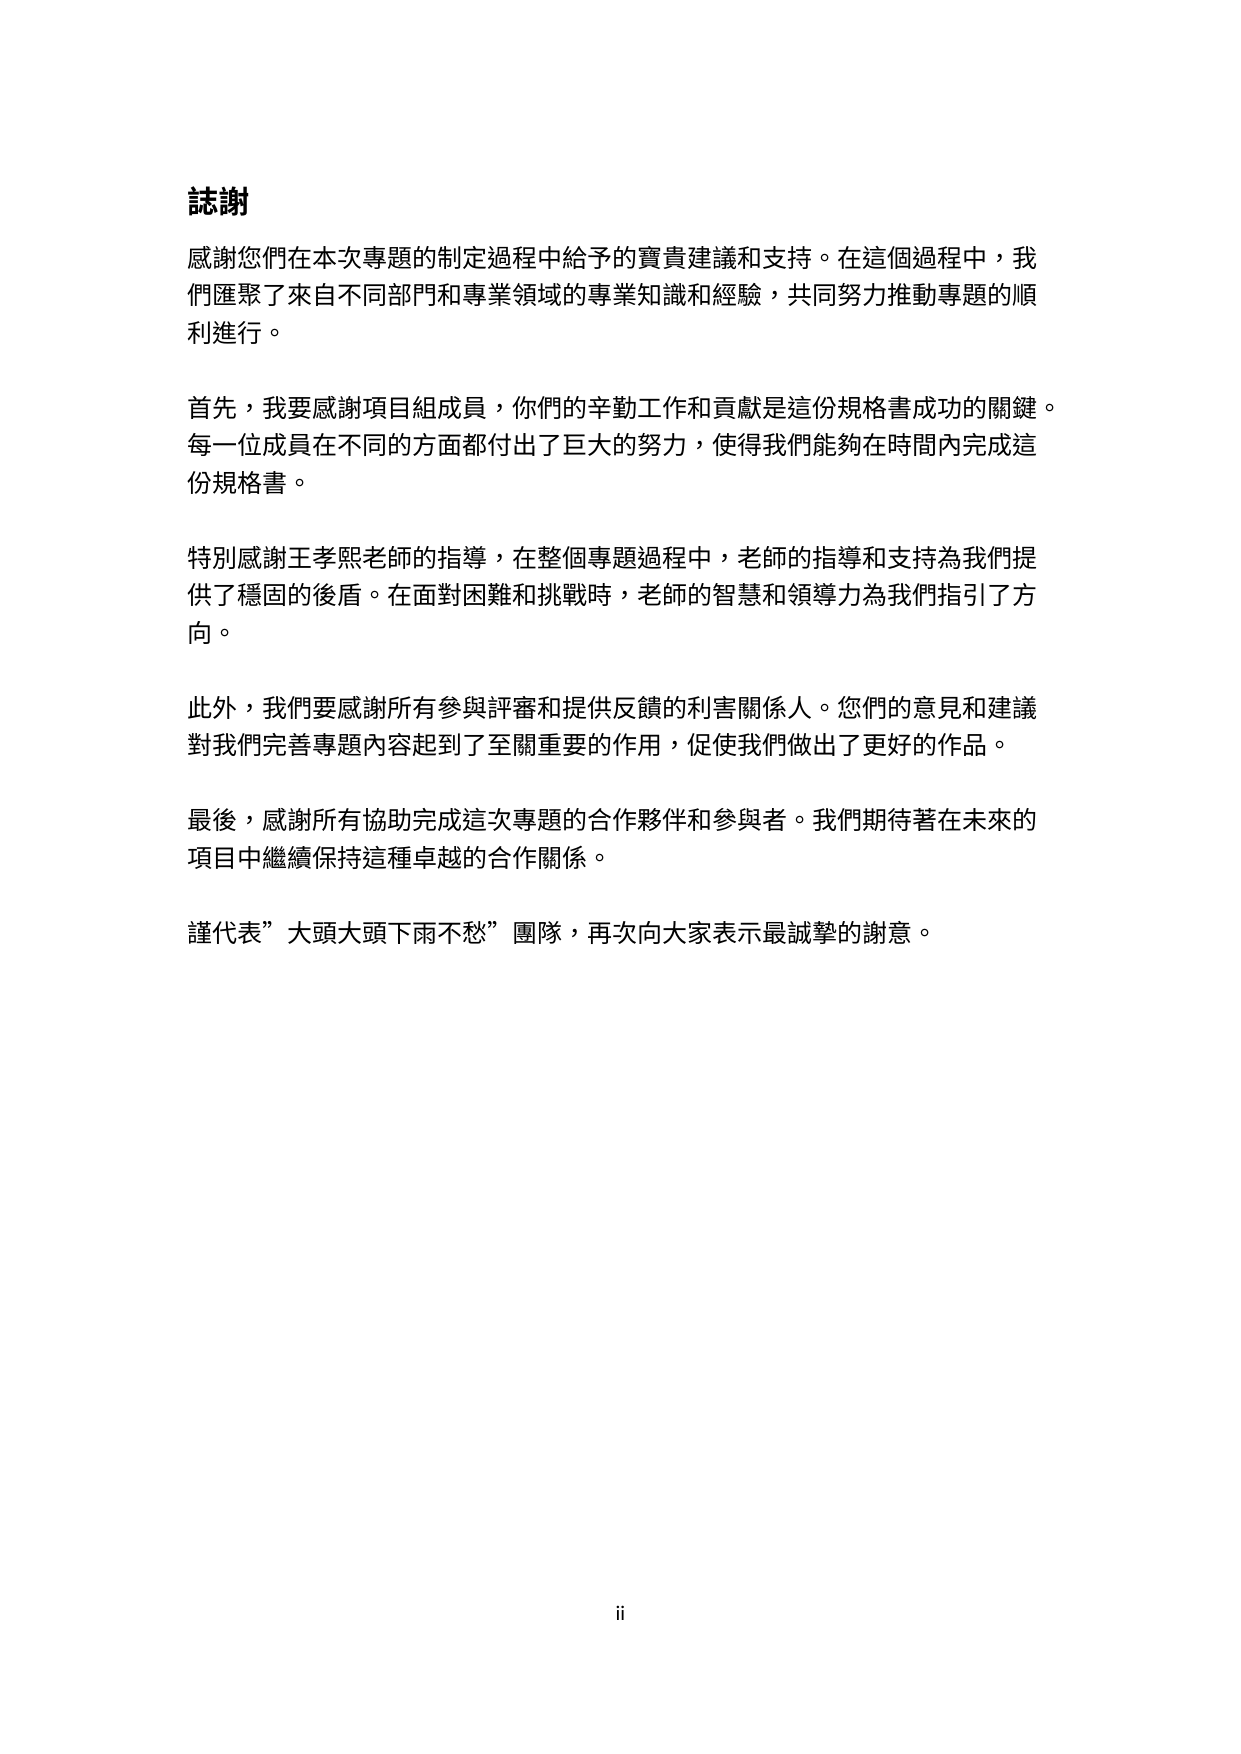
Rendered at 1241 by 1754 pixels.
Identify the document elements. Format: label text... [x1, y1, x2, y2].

text 誌謝 [187, 162, 1053, 237]
text 謹代表”大頭大頭下雨不愁”團隊，再次向大家表示最誠摯的謝意。 [187, 912, 1053, 950]
text 感謝您們在本次專題的制定過程中給予的寶貴建議和支持。在這個過程中，我們匯聚了來自不同部門和專業領域的專業知識和經驗，共同努力推動專題的順利進行。 [187, 237, 1053, 350]
text 首先，我要感謝項目組成員，你們的辛勤工作和貢獻是這份規格書成功的關鍵。每一位成員在不同的方面都付出了巨大的努力，使得我們能夠在時間內完成這份規格書。 [187, 387, 1053, 500]
text 特別感謝王孝熙老師的指導，在整個專題過程中，老師的指導和支持為我們提供了穩固的後盾。在面對困難和挑戰時，老師的智慧和領導力為我們指引了方向。 [187, 537, 1053, 650]
text 最後，感謝所有協助完成這次專題的合作夥伴和參與者。我們期待著在未來的項目中繼續保持這種卓越的合作關係。 [187, 800, 1053, 875]
text 此外，我們要感謝所有參與評審和提供反饋的利害關係人。您們的意見和建議對我們完善專題內容起到了至關重要的作用，促使我們做出了更好的作品。 [187, 687, 1053, 762]
